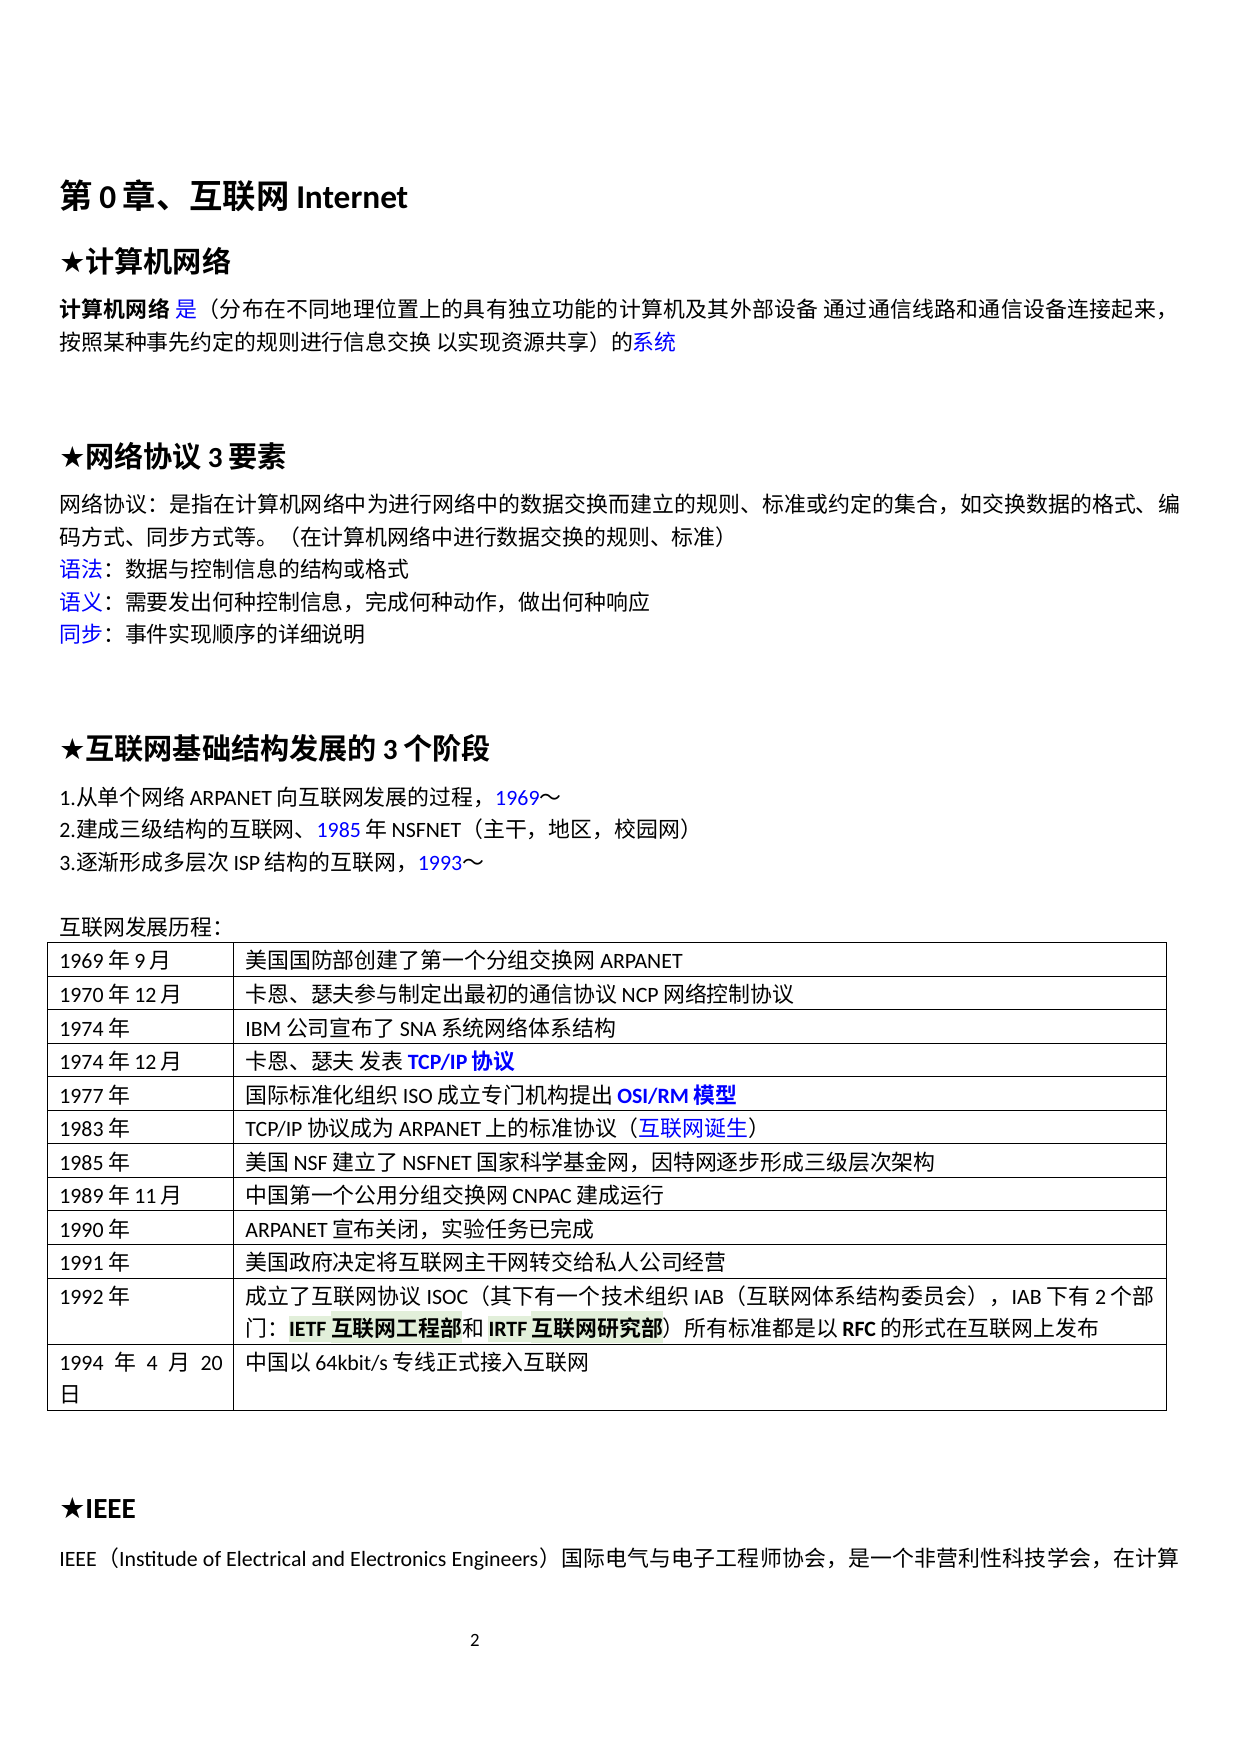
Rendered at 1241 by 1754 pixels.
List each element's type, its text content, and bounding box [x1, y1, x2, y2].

table_cell 1974年 [48, 1010, 233, 1043]
table_header 1969年9月 [48, 943, 233, 976]
table_cell 美国NSF建立了NSFNET国家科学基金网，因特网逐步形成三级层次架构 [234, 1144, 1166, 1177]
text ★计算机网络 [59, 227, 1181, 292]
table_cell 中国第一个公用分组交换网CNPAC建成运行 [234, 1178, 1166, 1210]
text 互联网发展历程： [59, 909, 1181, 942]
table_cell 中国以64kbit/s专线正式接入互联网 [234, 1345, 1166, 1409]
table_cell 成立了互联网协议ISOC（其下有一个技术组织IAB（互联网体系结构委员会），IAB下有2个部门：IETF互联网工程部和IRTF互联网研究部）所有标准都是以RFC的形式在互联网上发布 [234, 1279, 1166, 1343]
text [59, 1541, 1181, 1573]
table_cell 1989年11月 [48, 1178, 233, 1210]
table_cell IBM公司宣布了SNA系统网络体系结构 [234, 1010, 1166, 1043]
table_cell 卡恩、瑟夫 发表TCP/IP协议 [234, 1044, 1166, 1076]
text 2.建成三级结构的互联网、1985年NSFNET（主干，地区，校园网） [59, 812, 1181, 844]
table_cell 美国政府决定将互联网主干网转交给私人公司经营 [234, 1245, 1166, 1277]
table_cell 国际标准化组织ISO 成立专门机构提出OSI/RM模型 [234, 1077, 1166, 1110]
table_cell 1990年 [48, 1211, 233, 1244]
text 1.从单个网络ARPANET向互联网发展的过程，1969～ [59, 779, 1181, 812]
text 第0章、互联网Internet [59, 162, 1181, 227]
table_cell 1983年 [48, 1111, 233, 1143]
table_header 美国国防部创建了第一个分组交换网 ARPANET [234, 943, 1166, 976]
table_cell 1994年4月20日 [48, 1345, 233, 1409]
table_cell 1991年 [48, 1245, 233, 1277]
text 网络协议：是指在计算机网络中为进行网络中的数据交换而建立的规则、标准或约定的集合，如交换数据的格式、编码方式、同步方式等。（在计算机网络中进行数据交换的规则、标准） [59, 487, 1181, 552]
table_cell TCP/IP协议成为ARPANET上的标准协议（互联网诞生） [234, 1111, 1166, 1143]
table_cell 1970年12月 [48, 977, 233, 1009]
table_cell ARPANET宣布关闭，实验任务已完成 [234, 1211, 1166, 1244]
table_cell 1992年 [48, 1279, 233, 1343]
table_cell 1977年 [48, 1077, 233, 1110]
text 语法：数据与控制信息的结构或格式 [59, 552, 1181, 584]
table_cell 1985年 [48, 1144, 233, 1177]
text ★IEEE [59, 1476, 1181, 1541]
text ★互联网基础结构发展的3个阶段 [59, 714, 1181, 779]
table_cell 卡恩、瑟夫参与制定出最初的通信协议NCP网络控制协议 [234, 977, 1166, 1009]
text 计算机网络 是（分布在不同地理位置上的具有独立功能的计算机及其外部设备 通过通信线路和通信设备连接起来，按照某种事先约定的规则进行信息交换 以实现资源共享）的系统 [59, 292, 1181, 357]
text ★网络协议3要素 [59, 422, 1181, 487]
text 语义：需要发出何种控制信息，完成何种动作，做出何种响应 [59, 584, 1181, 617]
text 3.逐渐形成多层次ISP结构的互联网，1993～ [59, 844, 1181, 877]
table_cell 1974年12月 [48, 1044, 233, 1076]
text 同步：事件实现顺序的详细说明 [59, 617, 1181, 649]
